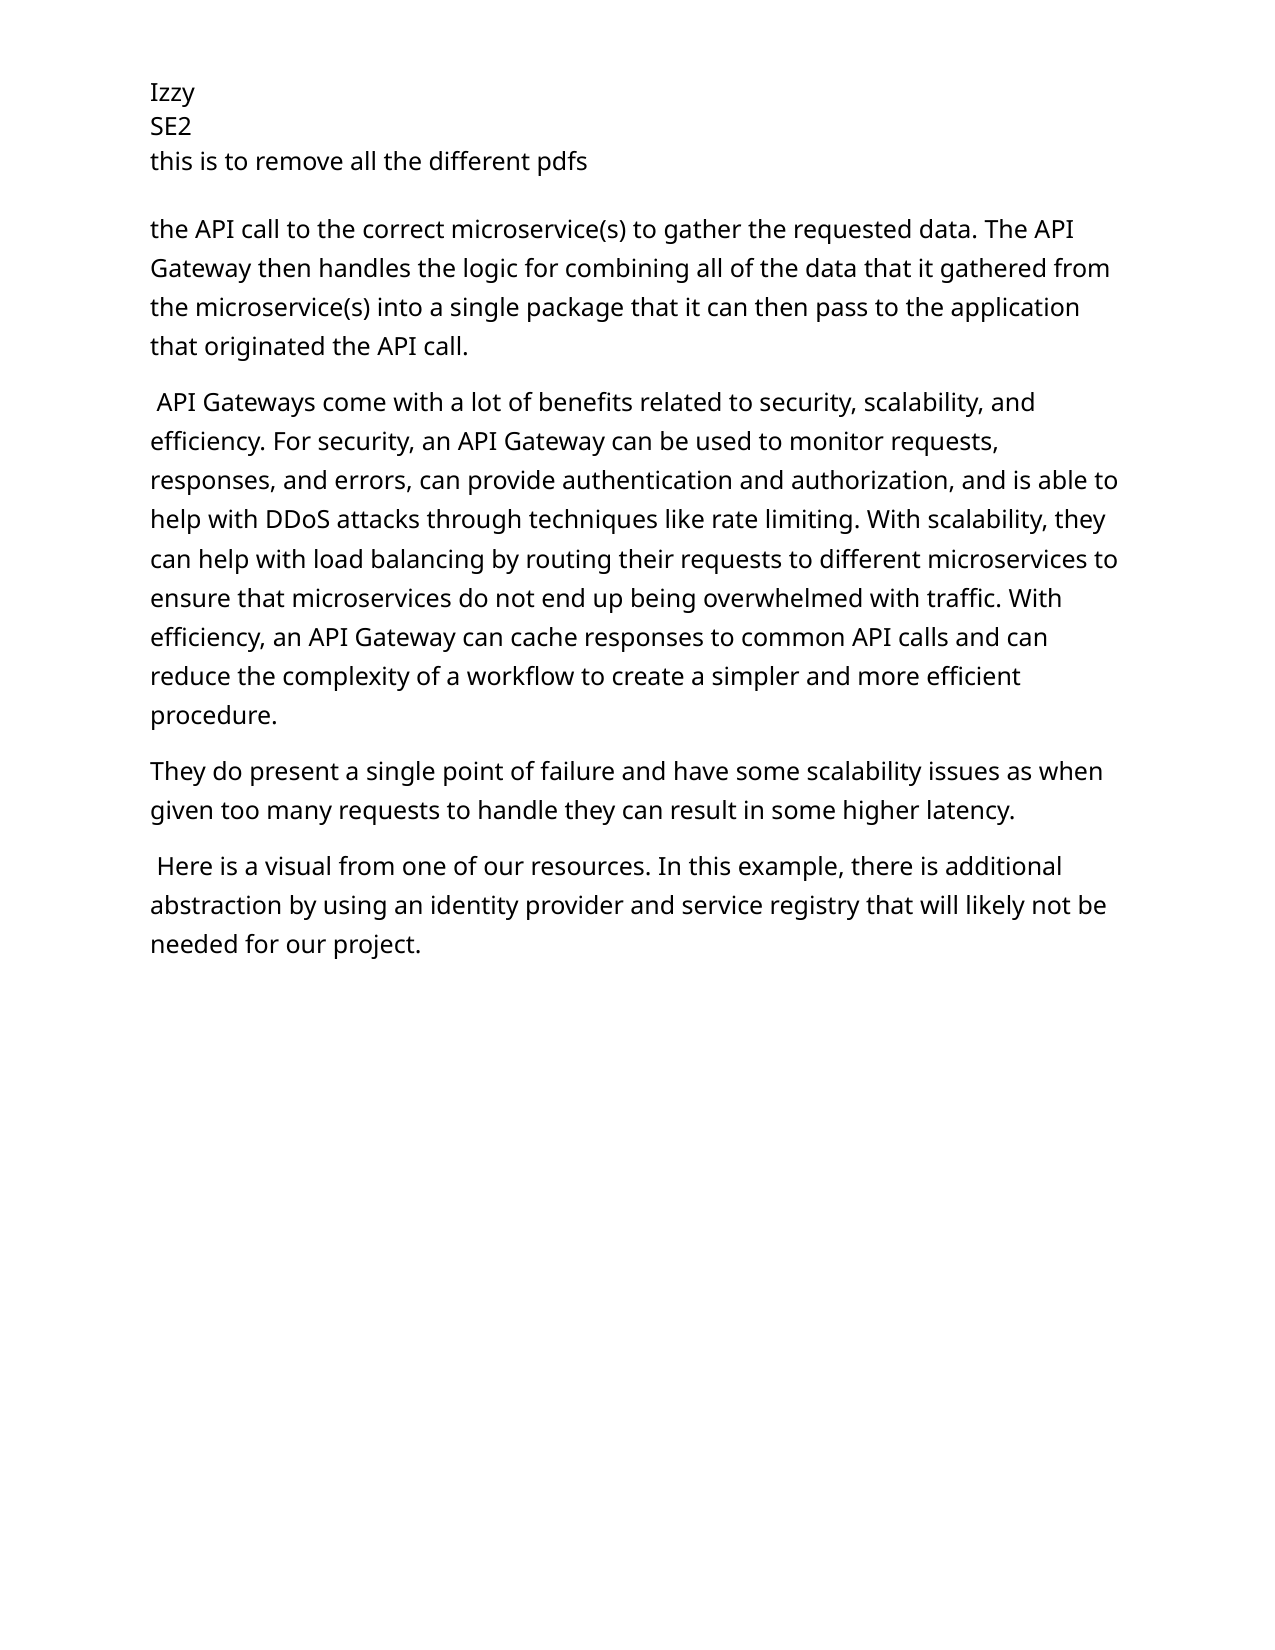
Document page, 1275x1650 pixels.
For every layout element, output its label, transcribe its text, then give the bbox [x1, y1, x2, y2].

text API Gateways come with a lot of benefits related to security, scalability, and efficiency. For security, an API Gateway can be used to monitor requests, responses, and errors, can provide authentication and authorization, and is able to help with DDoS attacks through techniques like rate limiting. With scalability, they can help with load balancing by routing their requests to different microservices to ensure that microservices do not end up being overwhelmed with traffic. With efficiency, an API Gateway can cache responses to common API calls and can reduce the complexity of a workflow to create a simpler and more efficient procedure. [150, 384, 1125, 732]
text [150, 211, 1125, 363]
text They do present a single point of failure and have some scalability issues as when given too many requests to handle they can result in some higher latency. [150, 754, 1125, 827]
text Here is a visual from one of our resources. In this example, there is additional abstraction by using an identity provider and service registry that will likely not be needed for our project. [150, 849, 1125, 961]
